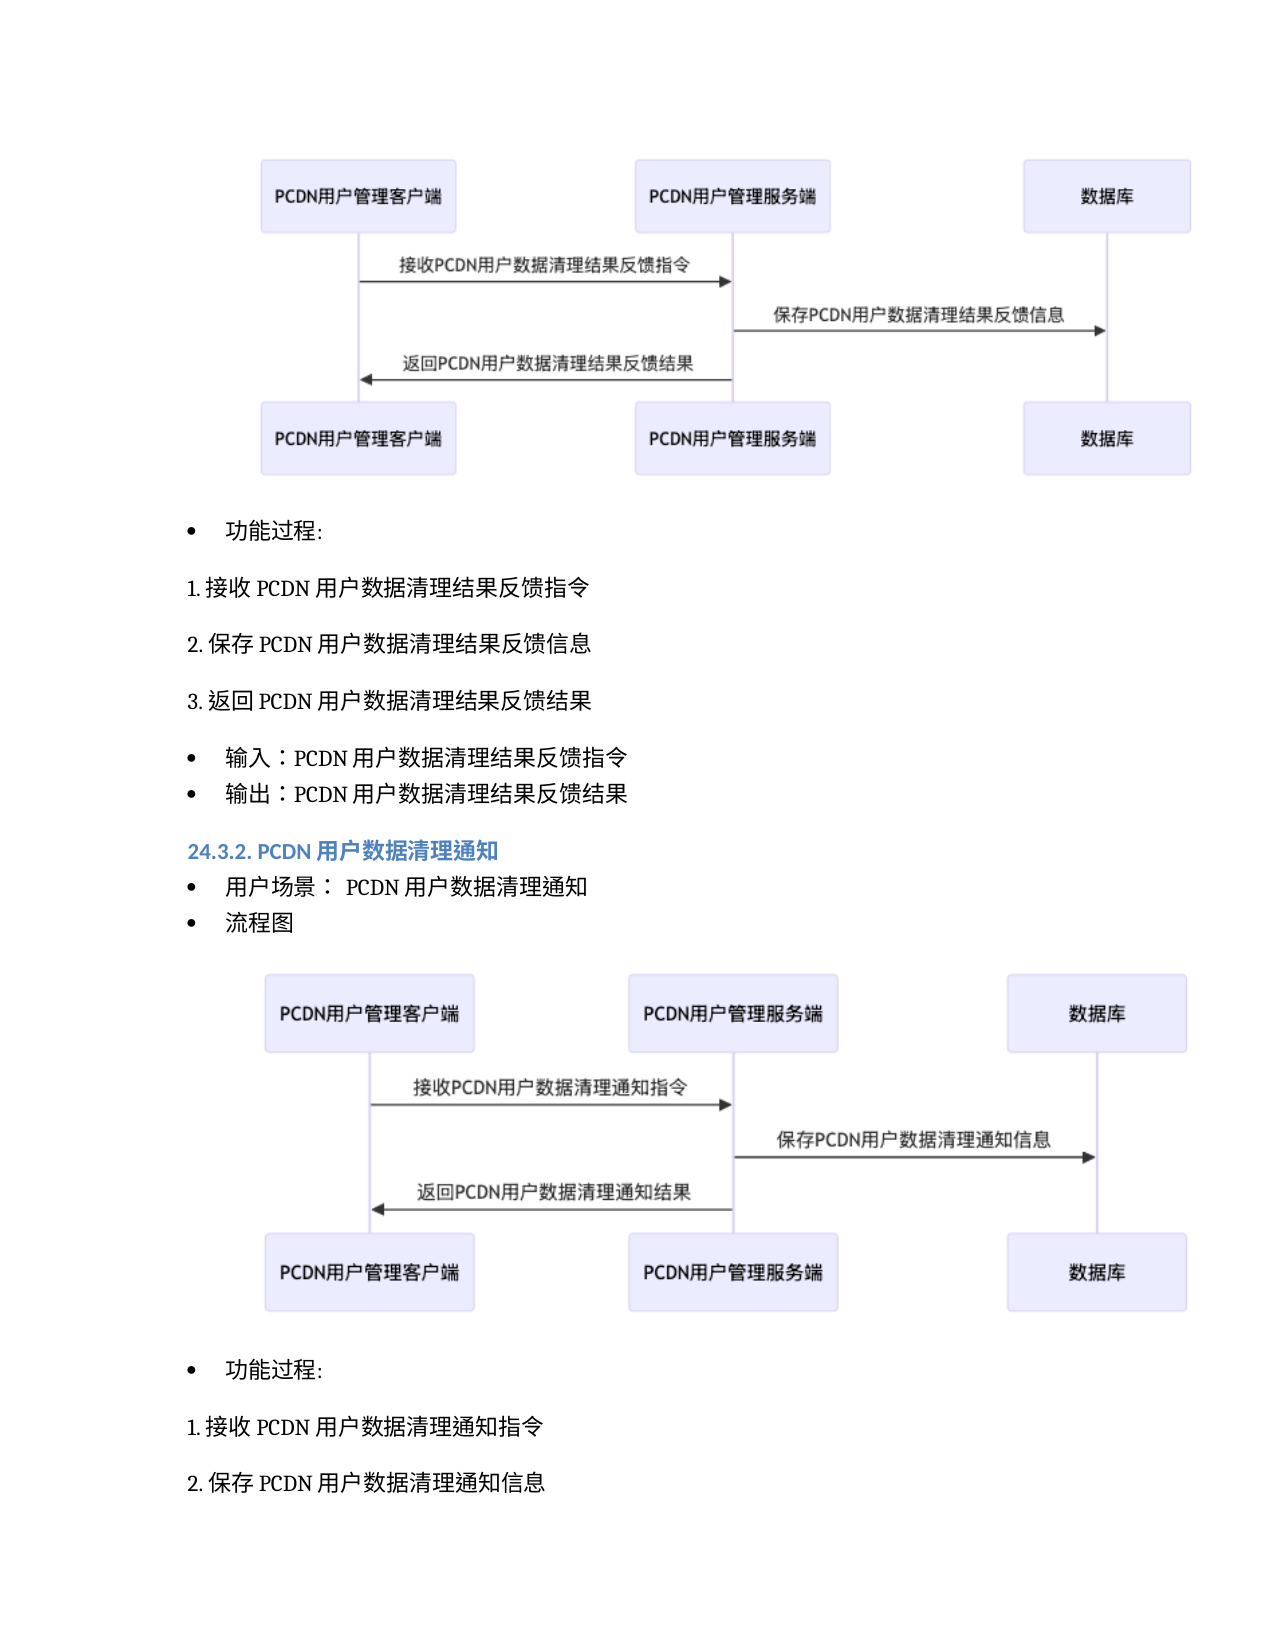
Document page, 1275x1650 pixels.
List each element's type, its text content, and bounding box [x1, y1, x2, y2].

text 2. 保存PCDN用户数据清理通知信息 [187, 1467, 1087, 1498]
text 2. 保存PCDN用户数据清理结果反馈信息 [187, 628, 1087, 660]
list 用户场景： PCDN用户数据清理通知 [187, 871, 1087, 902]
list 功能过程: [187, 1354, 1087, 1385]
list 输入：PCDN用户数据清理结果反馈指令 [187, 742, 1087, 773]
subtitle 24.3.2. PCDN用户数据清理通知 [187, 835, 1087, 866]
list 流程图 [187, 907, 1087, 938]
picture [206, 150, 1257, 491]
list 输出：PCDN用户数据清理结果反馈结果 [187, 778, 1087, 809]
text 1. 接收PCDN用户数据清理通知指令 [187, 1410, 1087, 1442]
text 1. 接收PCDN用户数据清理结果反馈指令 [187, 572, 1087, 603]
list 功能过程: [187, 515, 1087, 546]
text 3. 返回PCDN用户数据清理结果反馈结果 [187, 685, 1087, 716]
picture [206, 963, 1257, 1329]
